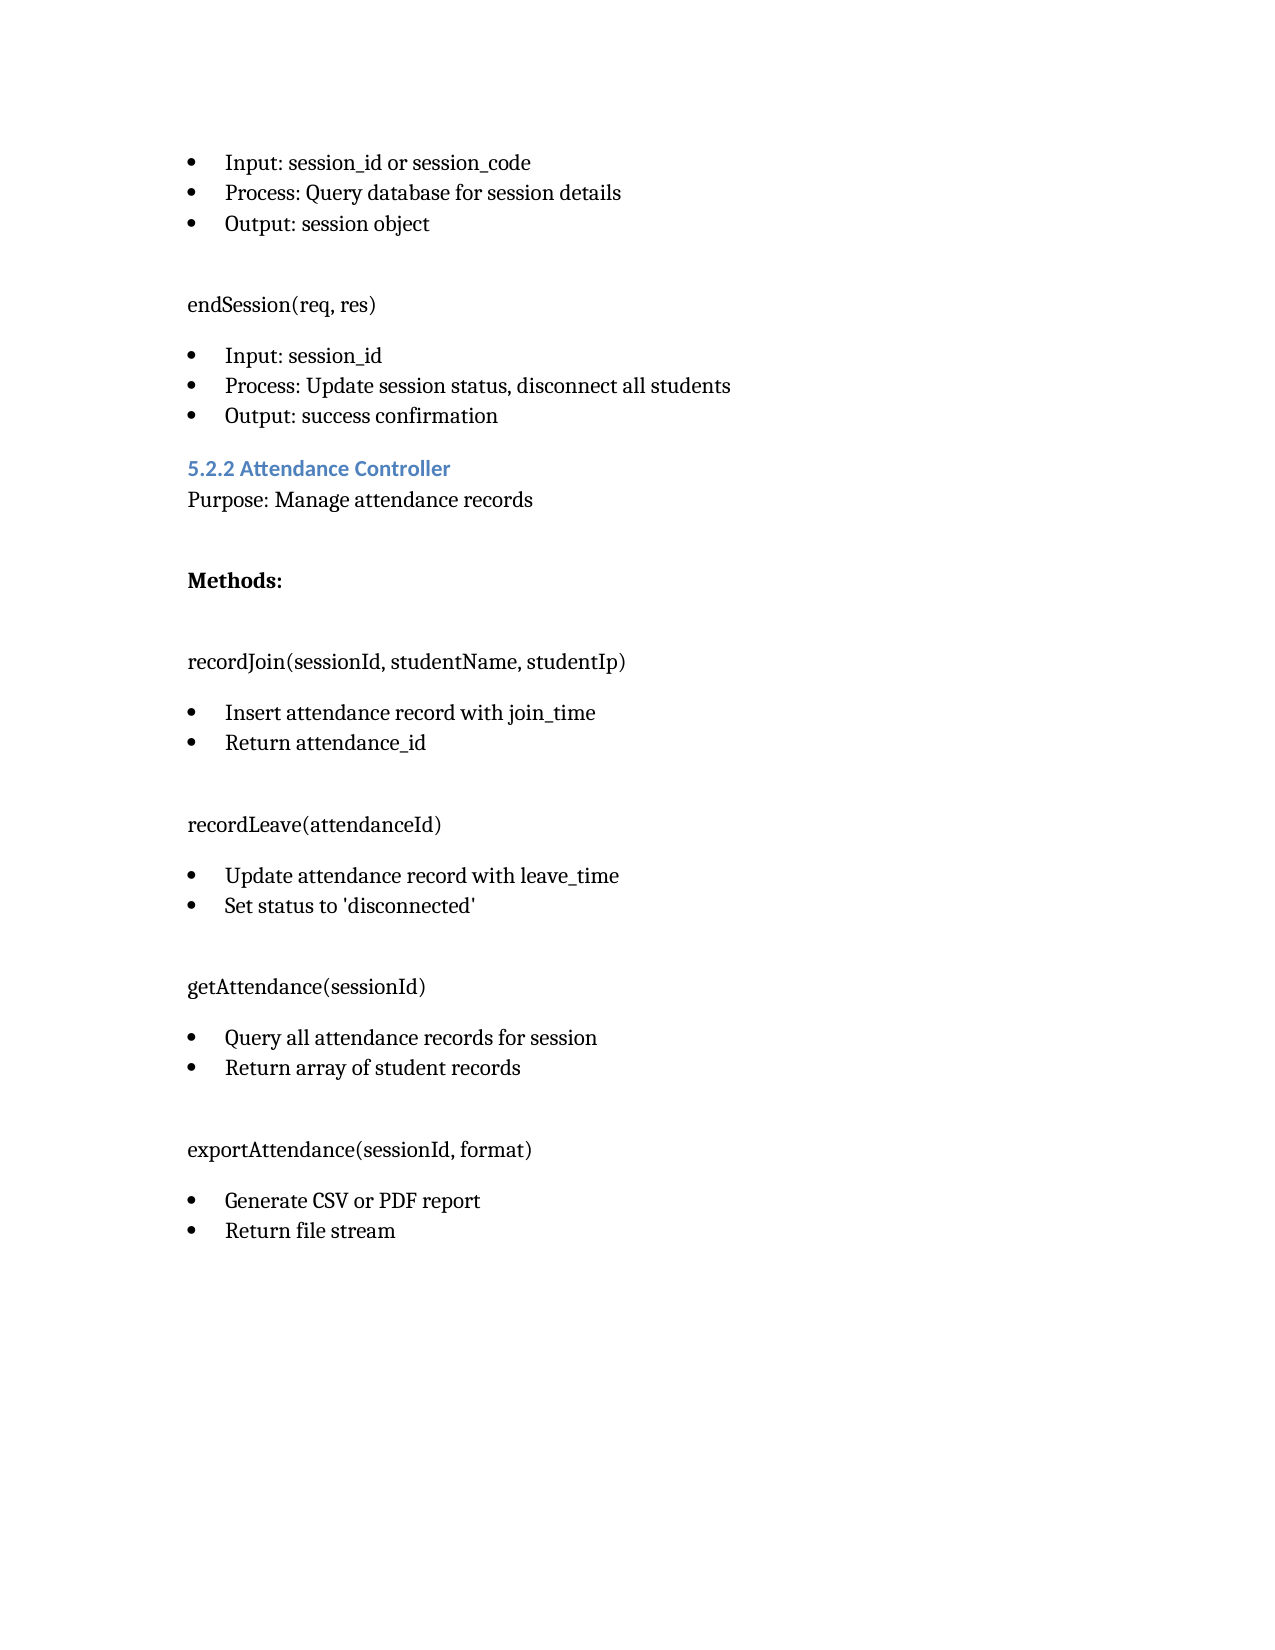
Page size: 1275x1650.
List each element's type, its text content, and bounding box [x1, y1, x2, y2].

text endSession(req, res) [187, 261, 1087, 318]
text getAttendance(sessionId) [187, 944, 1087, 1000]
list Output: success confirmation [187, 403, 1087, 429]
list Generate CSV or PDF report [187, 1187, 1087, 1214]
list Process: Query database for session details [187, 180, 1087, 207]
subtitle 5.2.2 Attendance Controller [187, 454, 1087, 482]
list Process: Update session status, disconnect all students [187, 373, 1087, 399]
list Input: session_id [187, 343, 1087, 369]
list Update attendance record with leave_time [187, 862, 1087, 889]
list Input: session_id or session_code [187, 150, 1087, 176]
list Return array of student records [187, 1055, 1087, 1081]
list Output: session object [187, 210, 1087, 237]
text Purpose: Manage attendance records [187, 486, 1087, 513]
text exportAttendance(sessionId, format) [187, 1106, 1087, 1163]
list Return attendance_id [187, 730, 1087, 756]
list Return file stream [187, 1218, 1087, 1244]
list Insert attendance record with join_time [187, 700, 1087, 726]
text Methods: [187, 537, 1087, 594]
list Set status to 'disconnected' [187, 893, 1087, 919]
list Query all attendance records for session [187, 1025, 1087, 1051]
text recordLeave(attendanceId) [187, 781, 1087, 838]
text recordJoin(sessionId, studentName, studentIp) [187, 619, 1087, 675]
